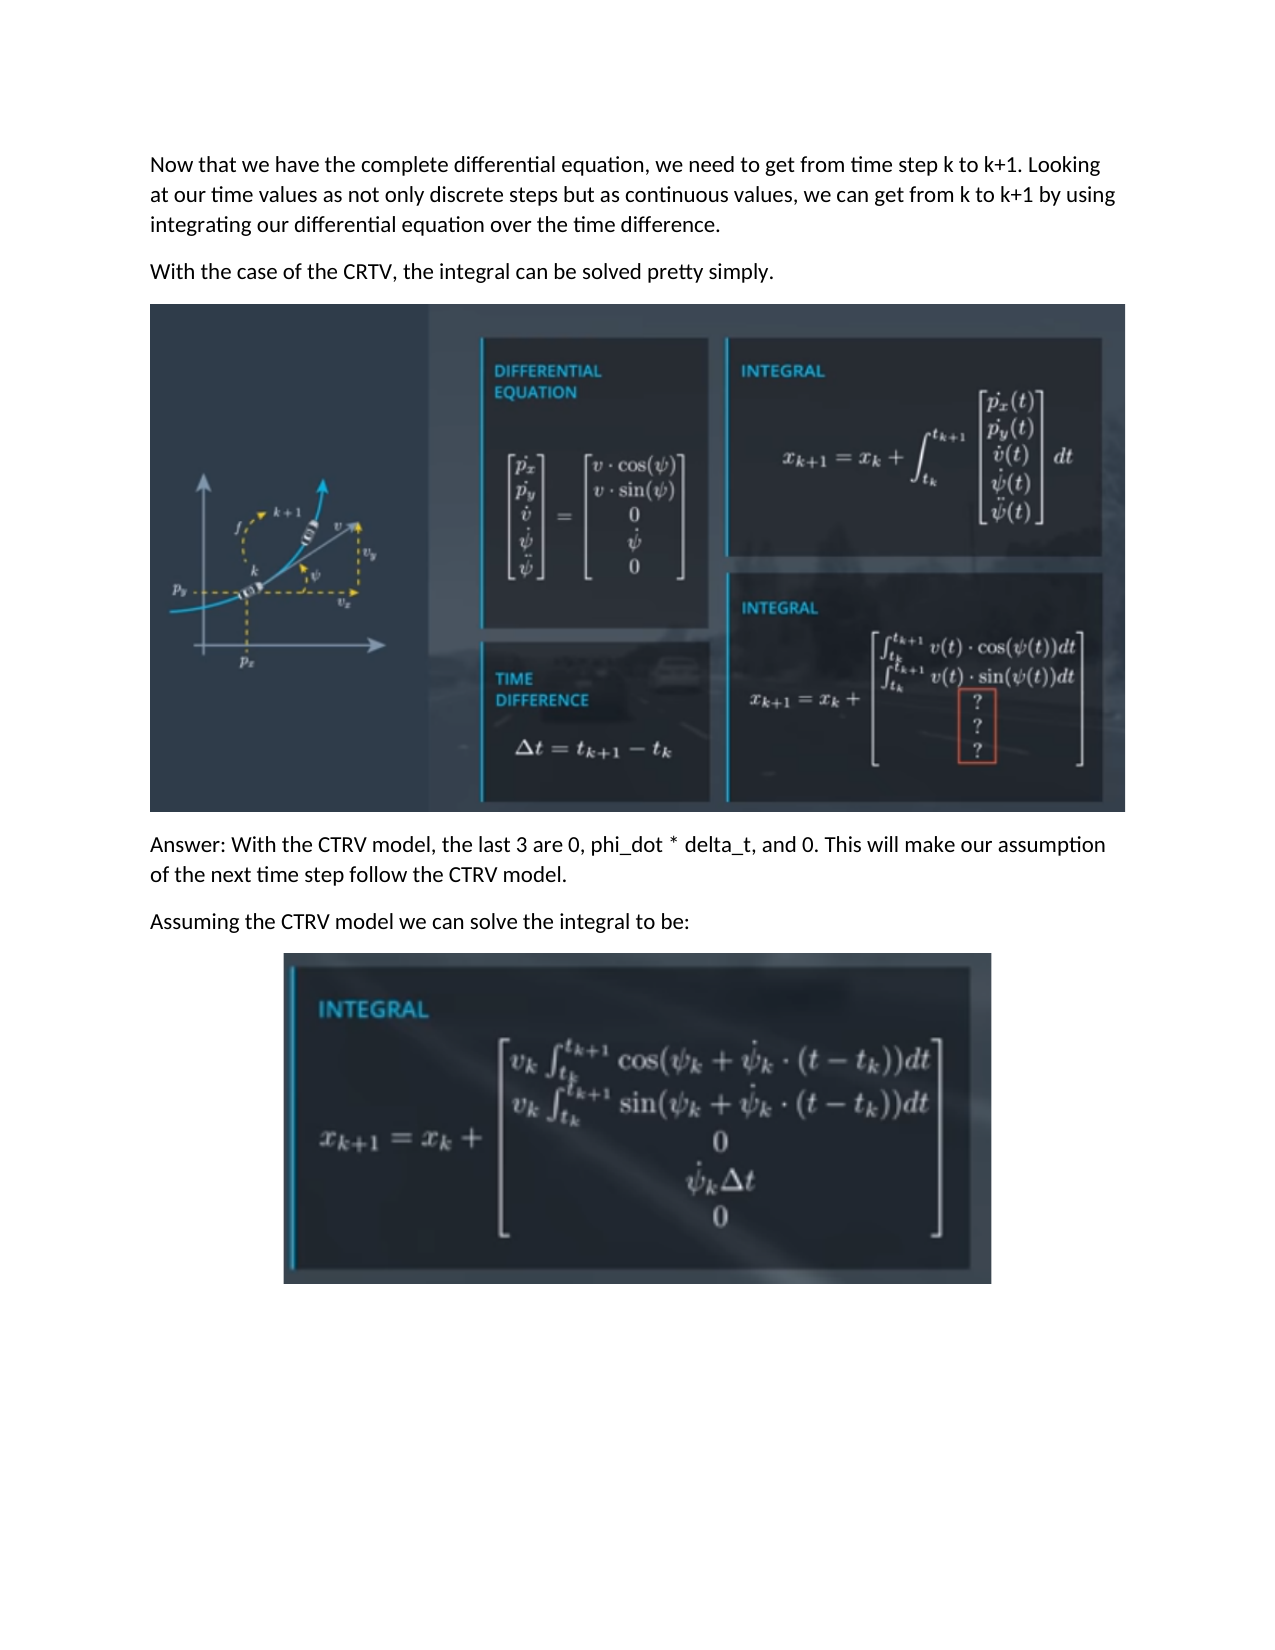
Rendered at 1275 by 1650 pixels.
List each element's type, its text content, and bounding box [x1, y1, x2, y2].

text Assuming the CTRV model we can solve the integral to be: [150, 907, 1125, 935]
text Now that we have the complete differential equation, we need to get from time step k to k+1. Looking at our time values as not only discrete steps but as continuous values, we can get from k to k+1 by using integrating our differential equation over the time difference. [150, 150, 1125, 238]
picture [283, 953, 992, 1284]
text With the case of the CRTV, the integral can be solved pretty simply. [150, 257, 1125, 285]
text Answer: With the CTRV model, the last 3 are 0, phi_dot * delta_t, and 0. This will make our assumption of the next time step follow the CTRV model. [150, 830, 1125, 888]
picture [150, 304, 1125, 812]
